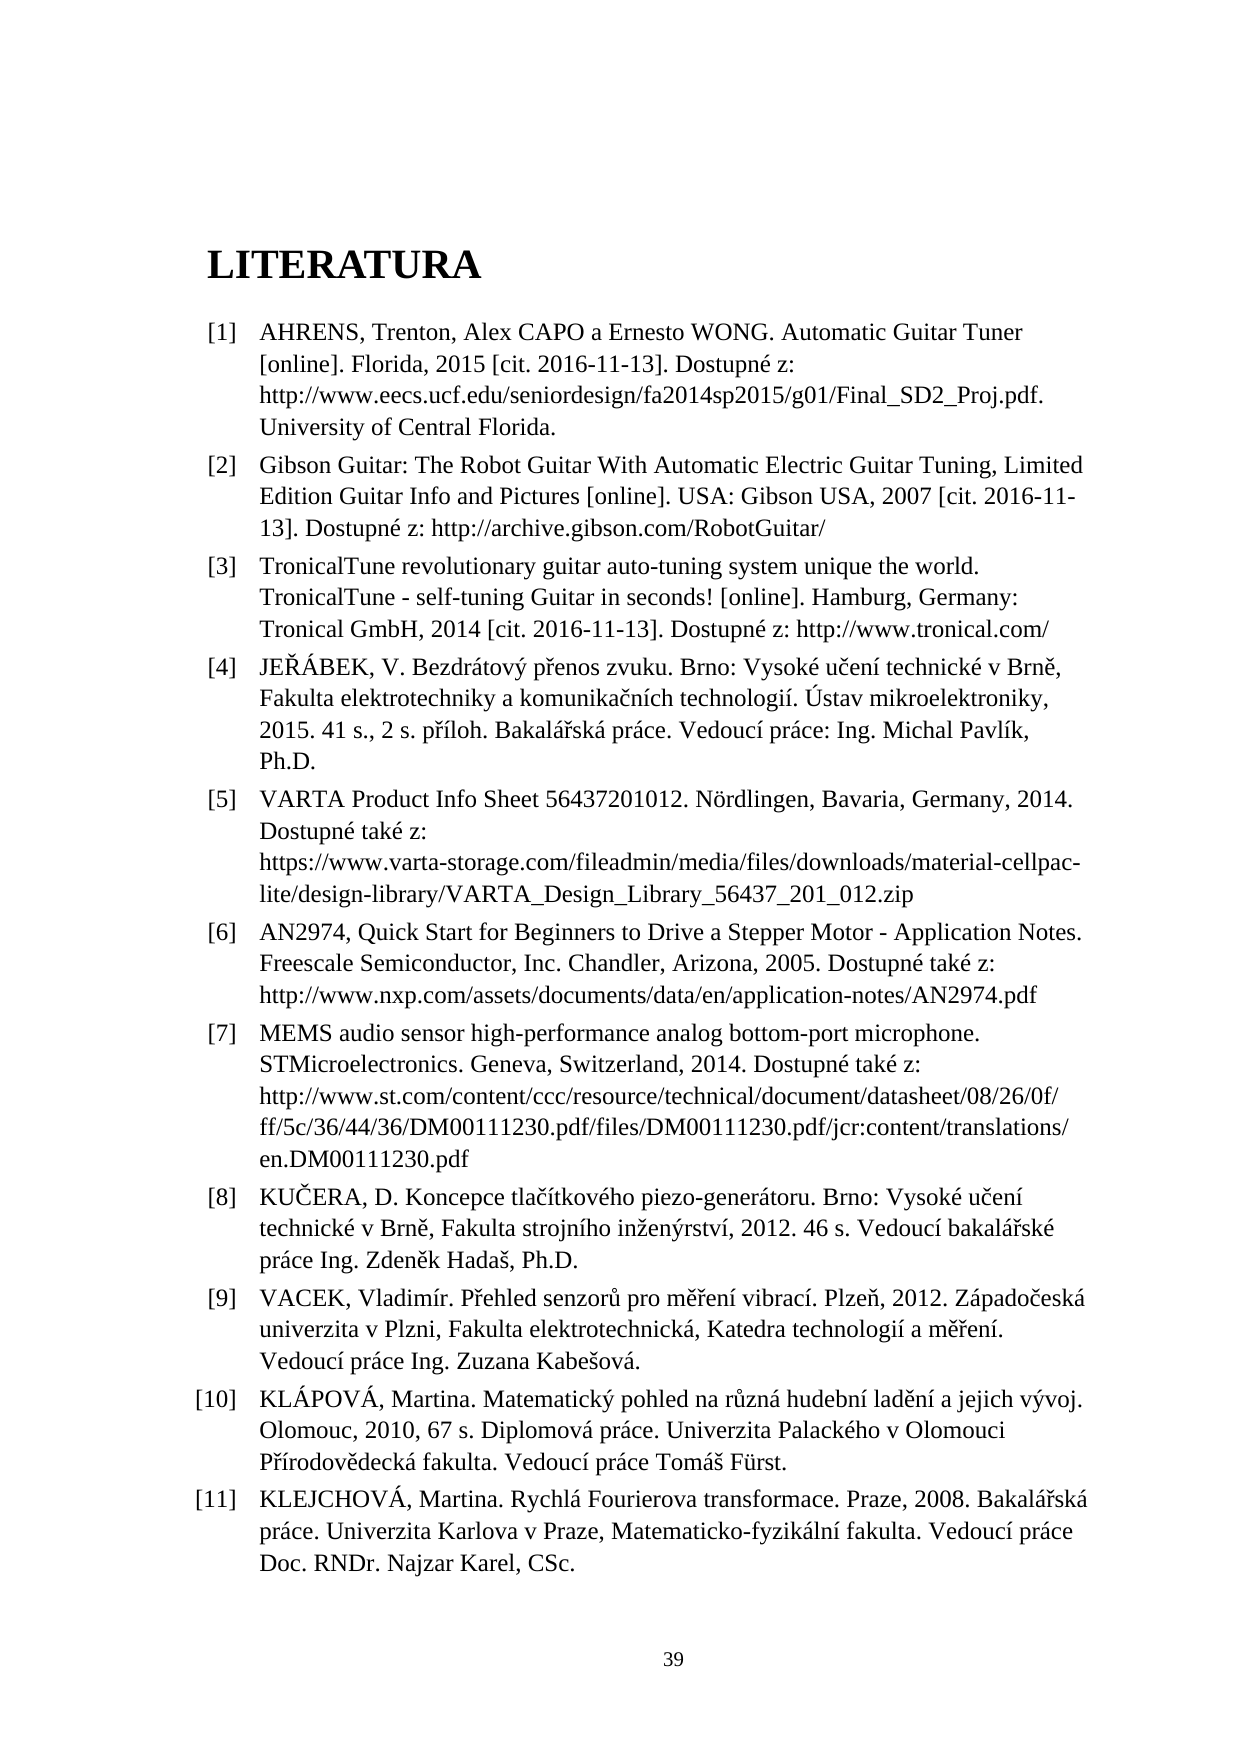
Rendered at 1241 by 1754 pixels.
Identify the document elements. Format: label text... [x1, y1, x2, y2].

text MEMS audio sensor high-performance analog bottom-port microphone. STMicroelectronics. Geneva, Switzerland, 2014. Dostupné také z: http://www.st.com/content/ccc/resource/technical/document/datasheet/08/26/0f/ff/5c/36/44/36/DM00111230.pdf/files/DM00111230.pdf/jcr:content/translations/en.DM00111230.pdf [236, 1018, 1092, 1173]
text TronicalTune revolutionary guitar auto-tuning system unique the world. TronicalTune - self-tuning Guitar in seconds! [online]. Hamburg, Germany: Tronical GmbH, 2014 [cit. 2016-11-13]. Dostupné z: http://www.tronical.com/ [236, 551, 1092, 643]
text VARTA Product Info Sheet 56437201012. Nördlingen, Bavaria, Germany, 2014. Dostupné také z: https://www.varta-storage.com/fileadmin/media/files/downloads/material-cellpac-lite/design-library/VARTA_Design_Library_56437_201_012.zip [236, 784, 1092, 908]
text KLEJCHOVÁ, Martina. Rychlá Fourierova transformace. Praze, 2008. Bakalářská práce. Univerzita Karlova v Praze, Matematicko-fyzikální fakulta. Vedoucí práce Doc. RNDr. Najzar Karel, CSc. [236, 1484, 1092, 1576]
text JEŘÁBEK, V. Bezdrátový přenos zvuku. Brno: Vysoké učení technické v Brně, Fakulta elektrotechniky a komunikačních technologií. Ústav mikroelektroniky, 2015. 41 s., 2 s. příloh. Bakalářská práce. Vedoucí práce: Ing. Michal Pavlík, Ph.D. [236, 652, 1092, 775]
text Literatura [207, 240, 1092, 288]
text AHRENS, Trenton, Alex CAPO a Ernesto WONG. Automatic Guitar Tuner [online]. Florida, 2015 [cit. 2016-11-13]. Dostupné z: http://www.eecs.ucf.edu/seniordesign/fa2014sp2015/g01/Final_SD2_Proj.pdf. University of Central Florida. [236, 317, 1092, 441]
text VACEK, Vladimír. Přehled senzorů pro měření vibrací. Plzeň, 2012. Západočeská univerzita v Plzni, Fakulta elektrotechnická, Katedra technologií a měření. Vedoucí práce Ing. Zuzana Kabešová. [236, 1283, 1092, 1374]
text Gibson Guitar: The Robot Guitar With Automatic Electric Guitar Tuning, Limited Edition Guitar Info and Pictures [online]. USA: Gibson USA, 2007 [cit. 2016-11-13]. Dostupné z: http://archive.gibson.com/RobotGuitar/ [236, 450, 1092, 542]
text AN2974, Quick Start for Beginners to Drive a Stepper Motor - Application Notes. Freescale Semiconductor, Inc. Chandler, Arizona, 2005. Dostupné také z: http://www.nxp.com/assets/documents/data/en/application-notes/AN2974.pdf [236, 917, 1092, 1009]
text KUČERA, D. Koncepce tlačítkového piezo-generátoru. Brno: Vysoké učení technické v Brně, Fakulta strojního inženýrství, 2012. 46 s. Vedoucí bakalářské práce Ing. Zdeněk Hadaš, Ph.D. [236, 1182, 1092, 1274]
text KLÁPOVÁ, Martina. Matematický pohled na různá hudební ladění a jejich vývoj. Olomouc, 2010, 67 s. Diplomová práce. Univerzita Palackého v Olomouci Přírodovědecká fakulta. Vedoucí práce Tomáš Fürst. [236, 1384, 1092, 1476]
